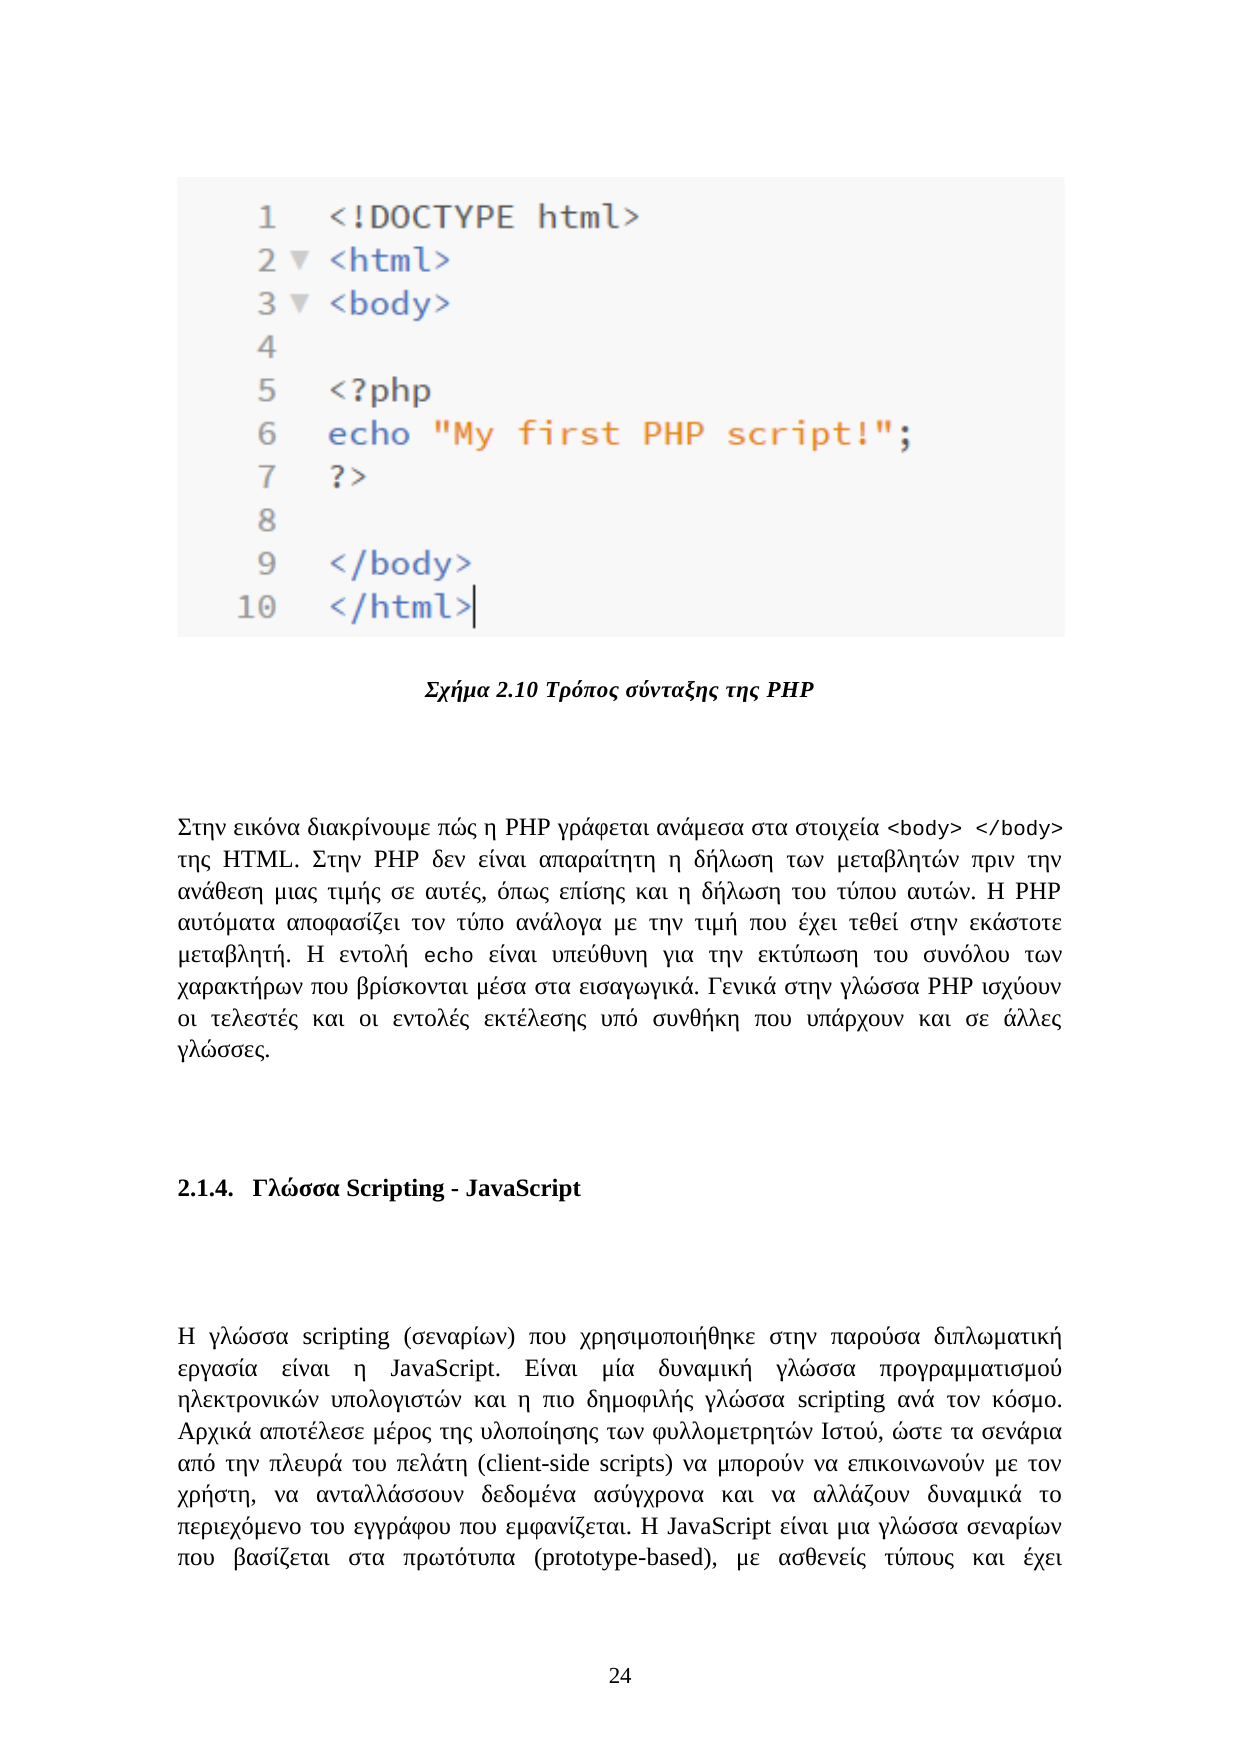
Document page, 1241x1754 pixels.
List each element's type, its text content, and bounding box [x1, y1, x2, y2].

text Σχήμα 2.10 Tρόπος σύνταξης της PHP [177, 676, 1063, 703]
text Στην εικόνα διακρίνουμε πώς η PHP γράφεται ανάμεσα στα στοιχεία <body> </body> της HTML. Στην PHP δεν είναι απαραίτητη η δήλωση των μεταβλητών πριν την ανάθεση μιας τιμής σε αυτές, όπως επίσης και η δήλωση του τύπου αυτών. Η PHP αυτόματα αποφασίζει τον τύπο ανάλογα με την τιμή που έχει τεθεί στην εκάστοτε μεταβλητή. Η εντολή echo είναι υπεύθυνη για την εκτύπωση του συνόλου των χαρακτήρων που βρίσκονται μέσα στα εισαγωγικά. Γενικά στην γλώσσα PHP ισχύουν οι τελεστές και οι εντολές εκτέλεσης υπό συνθήκη που υπάρχουν και σε άλλες γλώσσες. [177, 812, 1063, 1063]
picture [177, 177, 1065, 637]
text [177, 1321, 1063, 1571]
list Γλώσσα Scripting - JavaScript [177, 1173, 1063, 1201]
